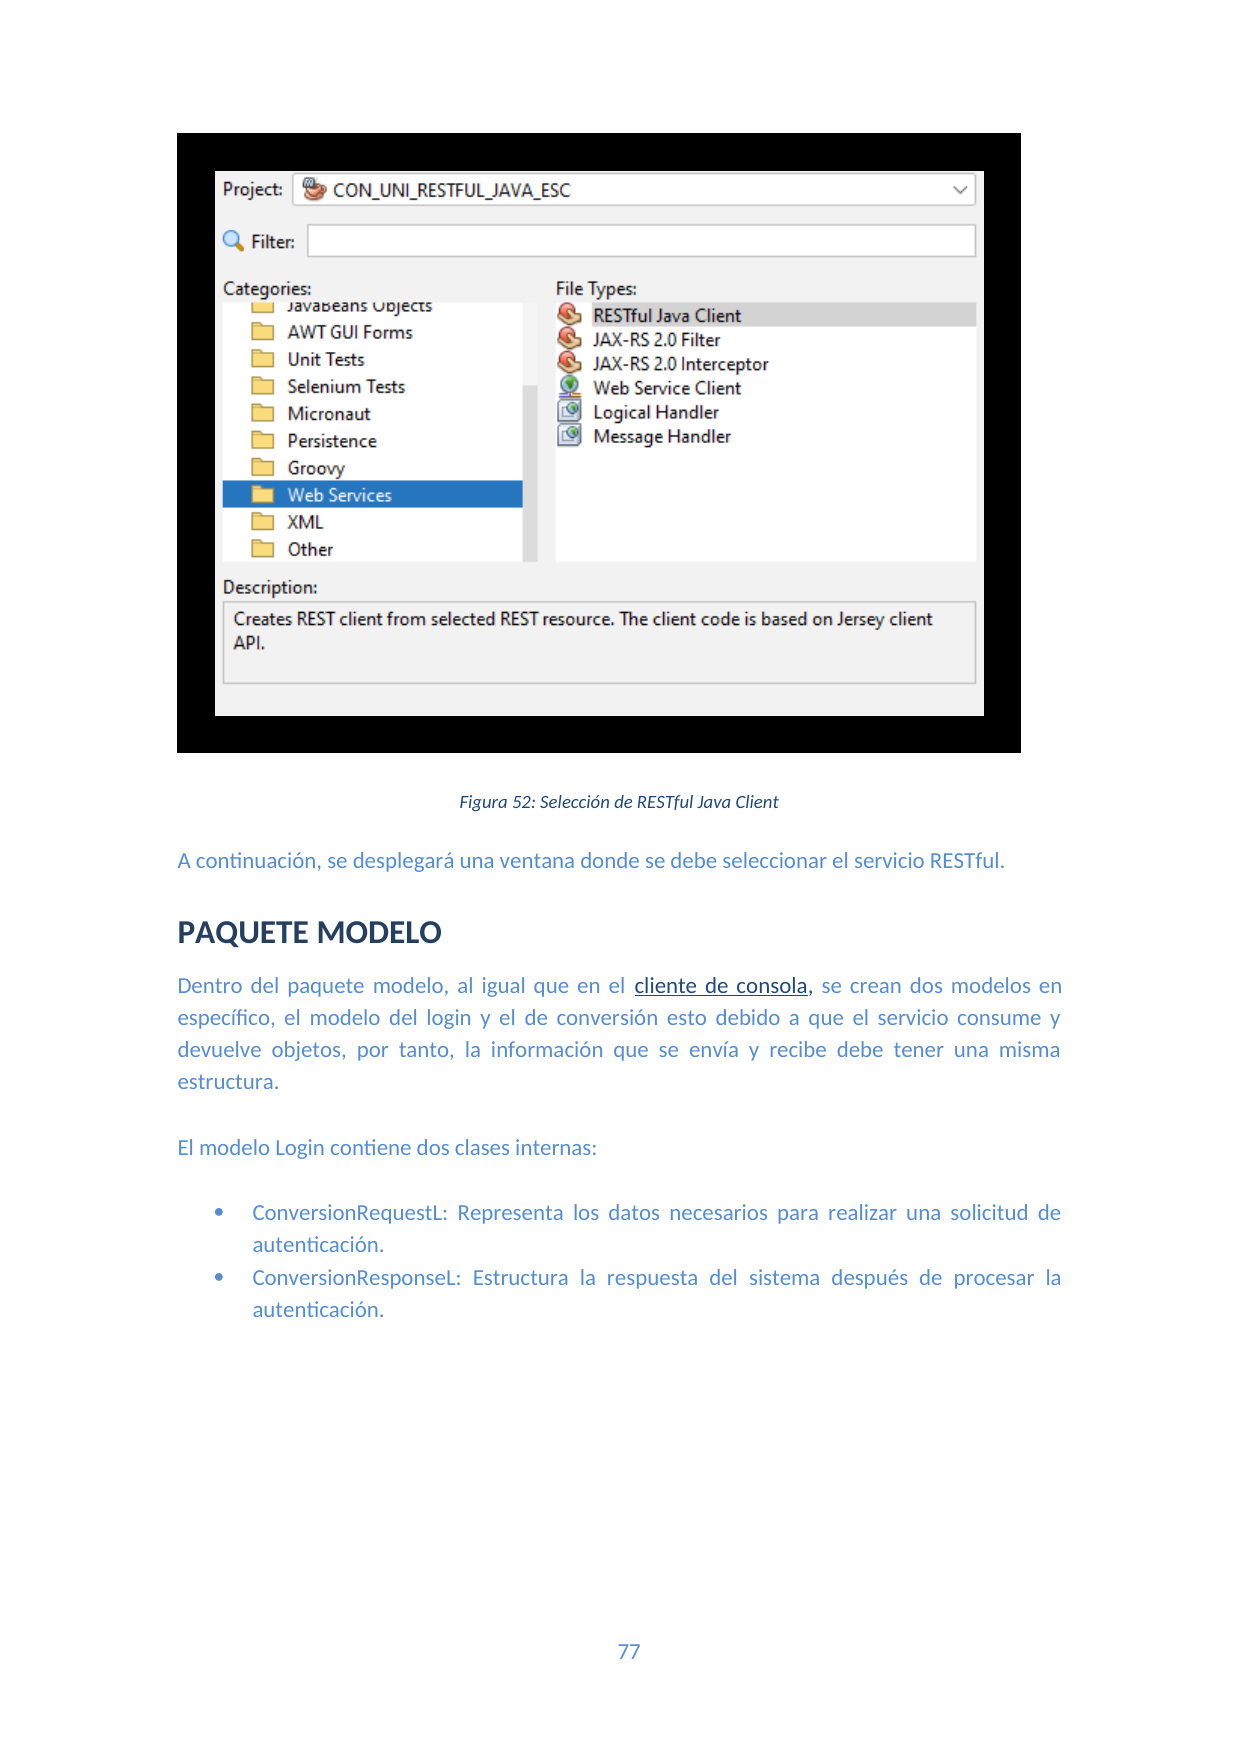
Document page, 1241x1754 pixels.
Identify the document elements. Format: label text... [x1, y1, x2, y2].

picture [215, 171, 984, 716]
text Dentro del paquete modelo, al igual que en el cliente de consola, se crean dos modelos en específico, el modelo del login y el de conversión esto debido a que el servicio consume y devuelve objetos, por tanto, la información que se envía y recibe debe tener una misma estructura. [177, 971, 1063, 1095]
list ConversionResponseL: Estructura la respuesta del sistema después de procesar la autenticación. [215, 1263, 1063, 1323]
text A continuación, se desplegará una ventana donde se debe seleccionar el servicio RESTful. [177, 846, 1063, 874]
text Figura 52: Selección de RESTful Java Client [177, 790, 1063, 813]
text El modelo Login contiene dos clases internas: [177, 1133, 1063, 1161]
list ConversionRequestL: Representa los datos necesarios para realizar una solicitud de autenticación. [215, 1198, 1063, 1259]
subtitle PAQUETE MODELO [177, 912, 1063, 952]
